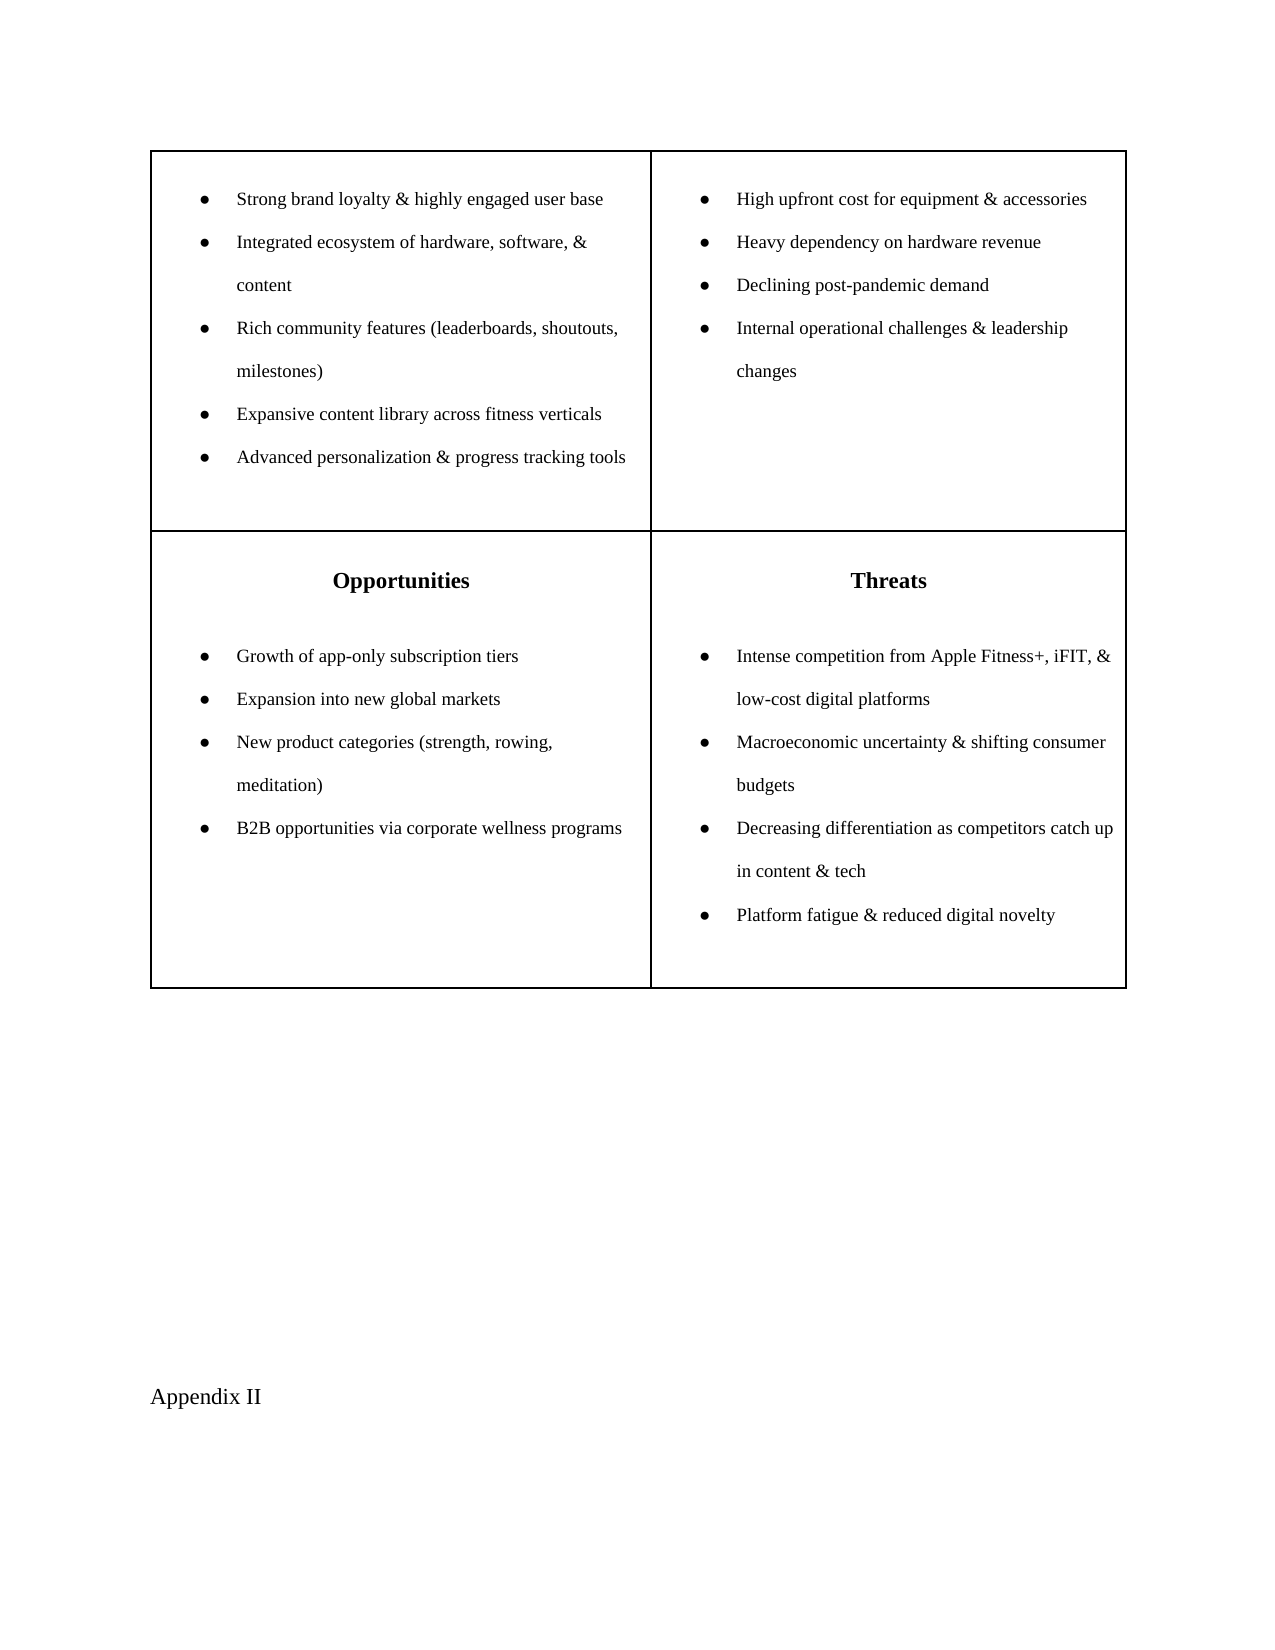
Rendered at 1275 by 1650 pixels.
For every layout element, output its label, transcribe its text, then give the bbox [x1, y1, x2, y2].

table_cell Opportunities Growth of app-only subscription tiers Expansion into new global markets New product categories (strength, rowing, meditation) B2B opportunities via corporate wellness programs [152, 532, 650, 987]
text Appendix II [150, 1383, 1125, 1409]
table_cell Threats Intense competition from Apple Fitness+, iFIT, & low-cost digital platforms Macroeconomic uncertainty & shifting consumer budgets Decreasing differentiation as competitors catch up in content & tech Platform fatigue & reduced digital novelty [652, 532, 1125, 987]
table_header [652, 152, 1125, 529]
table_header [152, 152, 650, 529]
